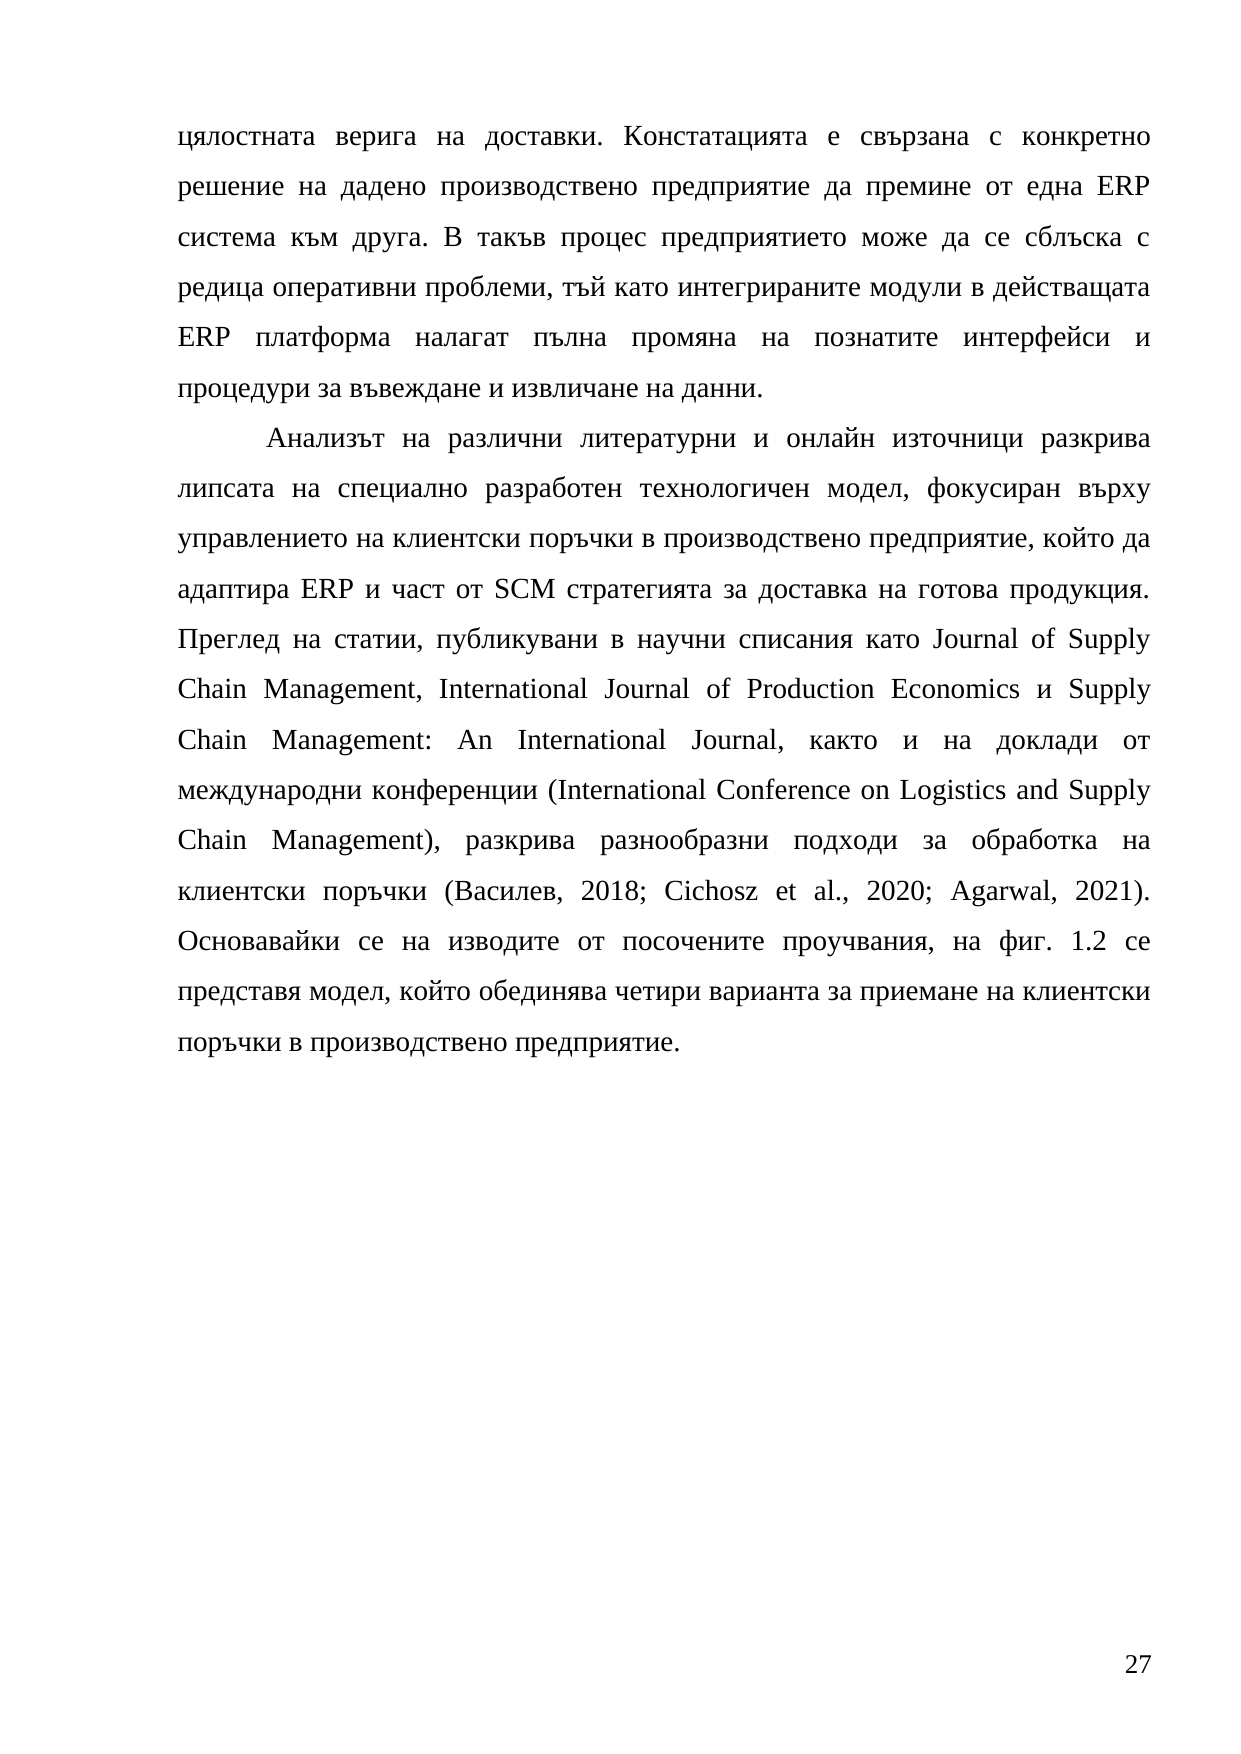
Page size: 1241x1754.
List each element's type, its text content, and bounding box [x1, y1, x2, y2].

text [177, 118, 1152, 403]
text Анализът на различни литературни и онлайн източници разкрива липсата на специално разработен технологичен модел, фокусиран върху управлението на клиентски поръчки в производствено предприятие, който да адаптира ERP и част от SCM стратегията за доставка на готова продукция. Преглед на статии, публикувани в научни списания като Journal of Supply Chain Management, International Journal of Production Economics и Supply Chain Management: An International Journal, както и на доклади от международни конференции (International Conference on Logistics and Supply Chain Management), разкрива разнообразни подходи за обработка на клиентски поръчки (Василев, 2018; Cichosz et al., 2020; Agarwal, 2021). Основавайки се на изводите от посочените проучвания, на фиг. 1.2 се представя модел, който обединява четири варианта за приемане на клиентски поръчки в производствено предприятие. [177, 420, 1152, 1057]
